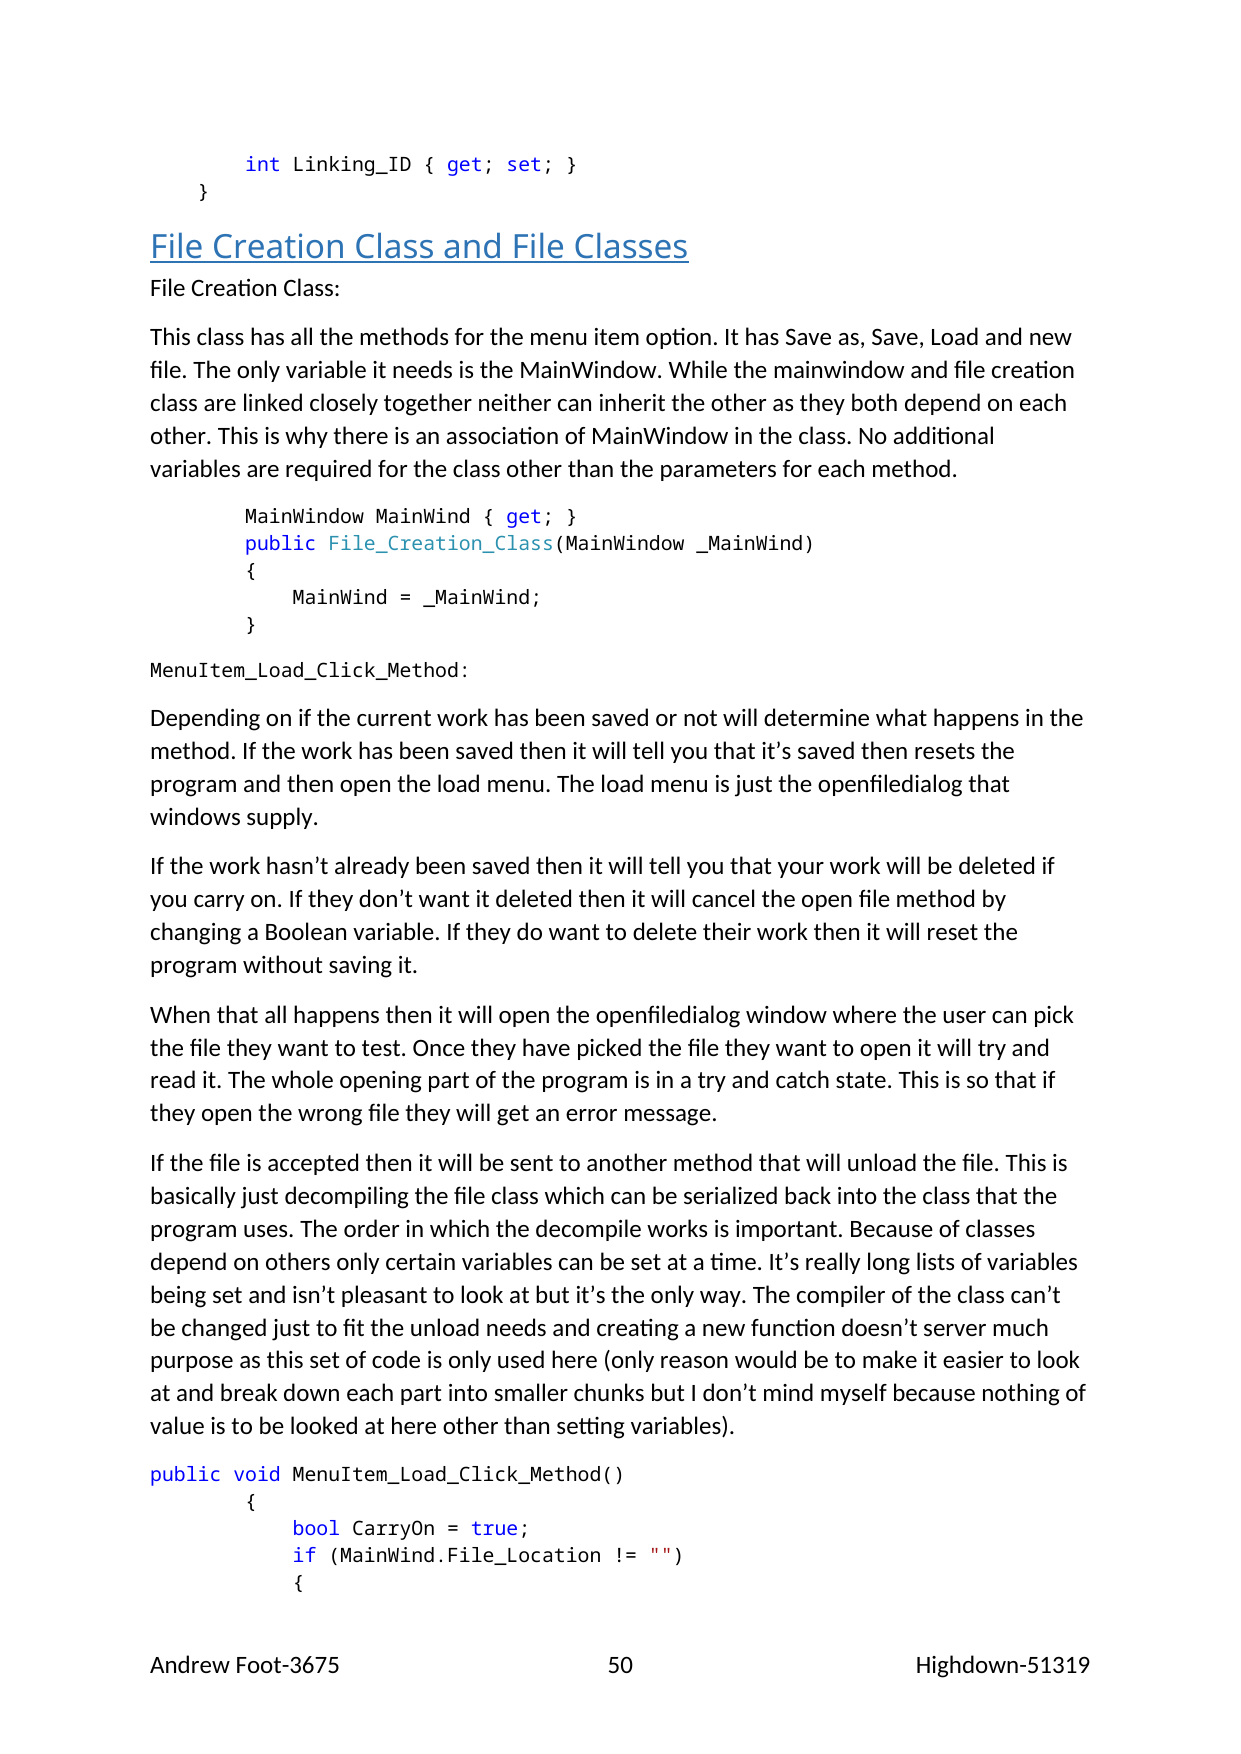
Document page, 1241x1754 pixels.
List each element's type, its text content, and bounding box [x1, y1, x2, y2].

text { [150, 1487, 1090, 1514]
text If the file is accepted then it will be sent to another method that will unload the file. This is basically just decompiling the file class which can be serialized back into the class that the program uses. The order in which the decompile works is important. Because of classes depend on others only certain variables can be set at a time. It’s really long lists of variables being set and isn’t pleasant to look at but it’s the only way. The compiler of the class can’t be changed just to fit the unload needs and creating a new function doesn’t server much purpose as this set of code is only used here (only reason would be to make it easier to look at and break down each part into smaller chunks but I don’t mind myself because nothing of value is to be looked at here other than setting variables). [150, 1147, 1090, 1441]
text } [150, 610, 1090, 637]
text if (MainWind.File_Location != "") [150, 1541, 1090, 1568]
text { [150, 1568, 1090, 1595]
subtitle File Creation Class and File Classes [150, 223, 1090, 268]
text public void MenuItem_Load_Click_Method() [150, 1460, 1090, 1487]
text } [150, 177, 1090, 204]
text When that all happens then it will open the openfiledialog window where the user can pick the file they want to test. Once they have picked the file they want to open it will try and read it. The whole opening part of the program is in a try and catch state. This is so that if they open the wrong file they will get an error message. [150, 999, 1090, 1128]
text public File_Creation_Class(MainWindow _MainWind) [150, 529, 1090, 556]
text File Creation Class: [150, 272, 1090, 302]
text If the work hasn’t already been saved then it will tell you that your work will be deleted if you carry on. If they don’t want it deleted then it will cancel the open file method by changing a Boolean variable. If they do want to delete their work then it will reset the program without saving it. [150, 851, 1090, 980]
text { [150, 556, 1090, 583]
text MainWindow MainWind { get; } [150, 502, 1090, 529]
text This class has all the methods for the menu item option. It has Save as, Save, Load and new file. The only variable it needs is the MainWindow. While the mainwindow and file creation class are linked closely together neither can inherit the other as they both depend on each other. This is why there is an association of MainWindow in the class. No additional variables are required for the class other than the parameters for each method. [150, 321, 1090, 483]
text Depending on if the current work has been saved or not will determine what happens in the method. If the work has been saved then it will tell you that it’s saved then resets the program and then open the load menu. The load menu is just the openfiledialog that windows supply. [150, 702, 1090, 831]
text bool CarryOn = true; [150, 1514, 1090, 1541]
text int Linking_ID { get; set; } [150, 150, 1090, 177]
text MenuItem_Load_Click_Method: [150, 656, 1090, 683]
text MainWind = _MainWind; [150, 583, 1090, 610]
